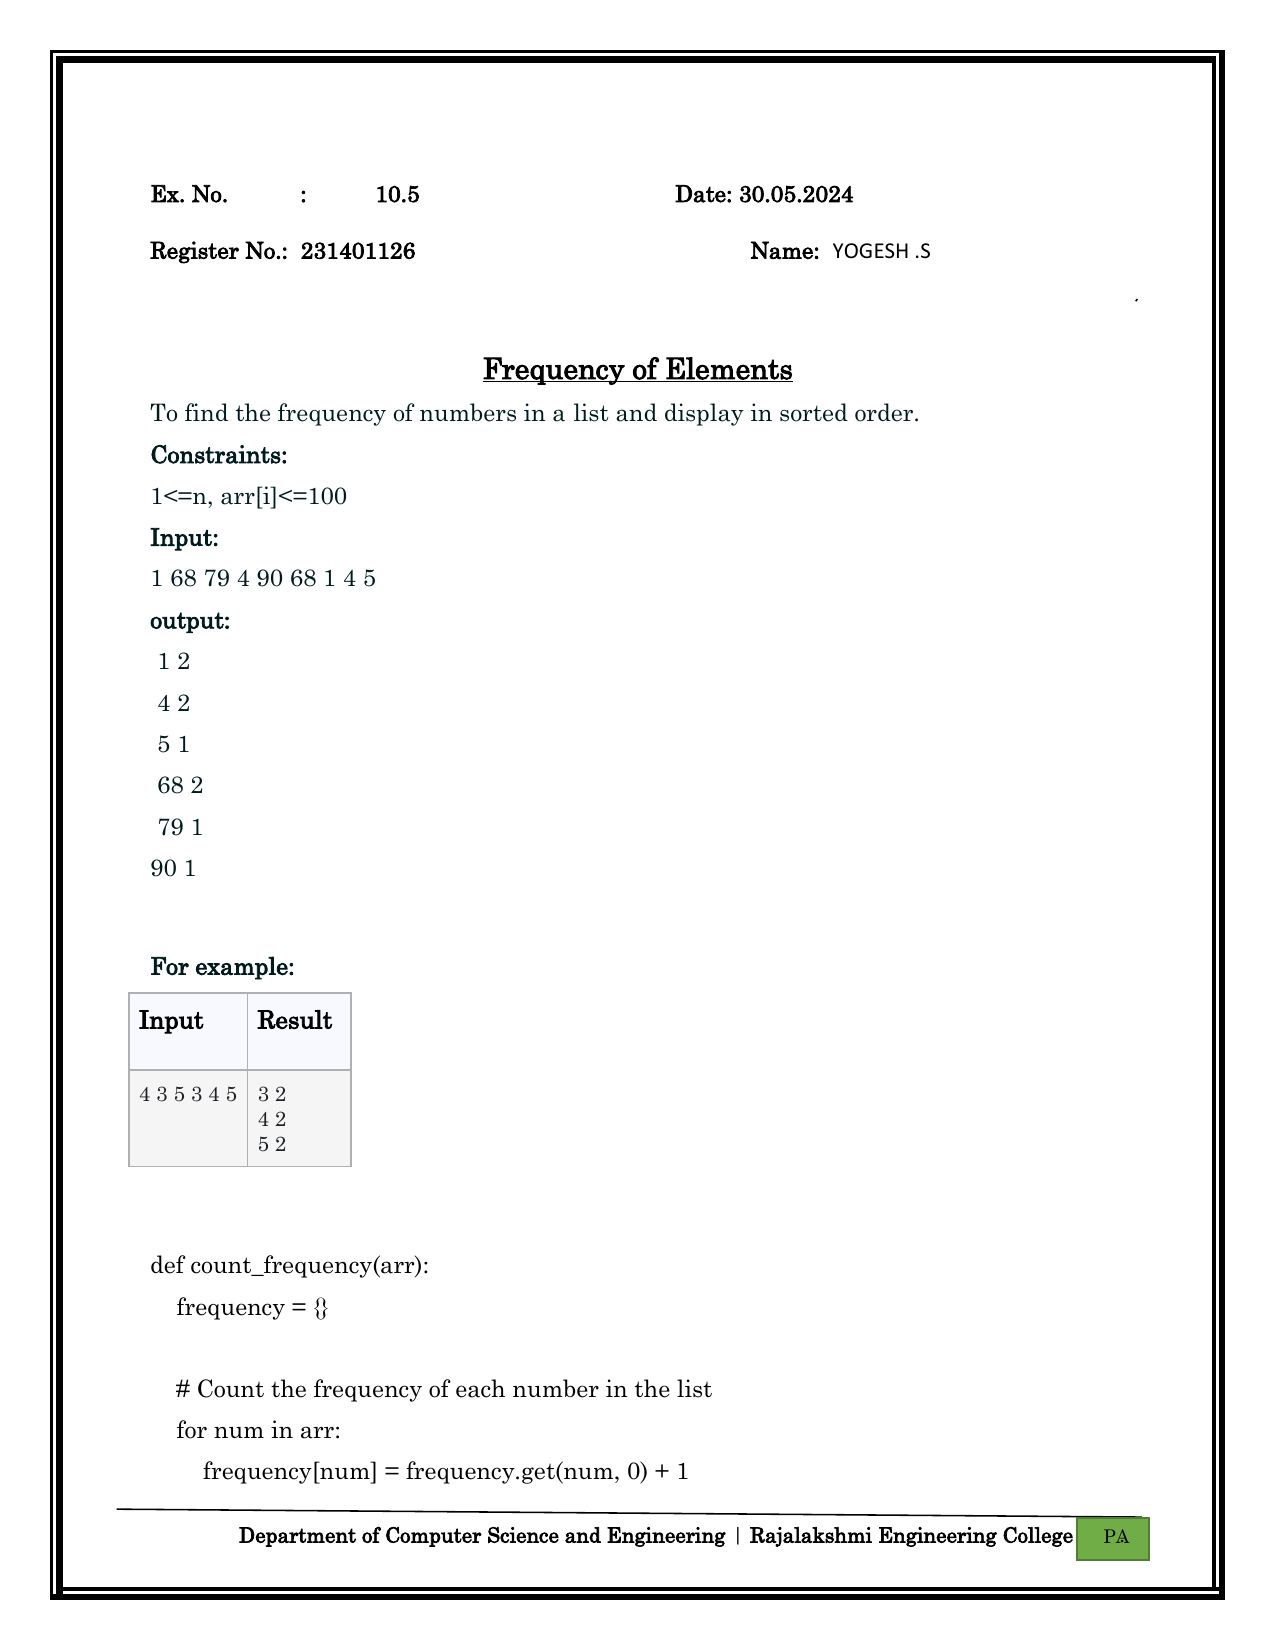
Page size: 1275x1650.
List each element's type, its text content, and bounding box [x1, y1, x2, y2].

text 1<=n, arr[i]<=100 [150, 481, 1125, 509]
text frequency[num] = frequency.get(num, 0) + 1 [150, 1456, 1125, 1485]
text 90 1 [150, 853, 1125, 882]
text 68 2 [150, 770, 1125, 799]
text 1 2 [150, 646, 1125, 675]
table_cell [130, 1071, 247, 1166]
text def count_frequency(arr): [150, 1250, 1125, 1279]
text Frequency of Elements [150, 350, 1125, 385]
text 4 2 [150, 687, 1125, 716]
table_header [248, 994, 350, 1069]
text output: [150, 604, 1125, 633]
text for num in arr: [150, 1415, 1125, 1443]
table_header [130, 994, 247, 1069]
text Register No.: 231401126 Name: YOGESH .S [150, 236, 1125, 264]
text Ex. No. : 10.5 Date: 30.05.2024 [150, 179, 1125, 207]
text Input: [150, 522, 1125, 551]
text To find the frequency of numbers in a list and display in sorted order. [150, 398, 1125, 427]
text 79 1 [150, 811, 1125, 840]
text For example: [150, 951, 1125, 980]
text # Count the frequency of each number in the list [150, 1373, 1125, 1402]
text 1 68 79 4 90 68 1 4 5 [150, 563, 1125, 592]
text 5 1 [150, 729, 1125, 757]
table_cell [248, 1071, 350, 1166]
text frequency = {} [150, 1291, 1125, 1320]
text Constraints: [150, 439, 1125, 468]
